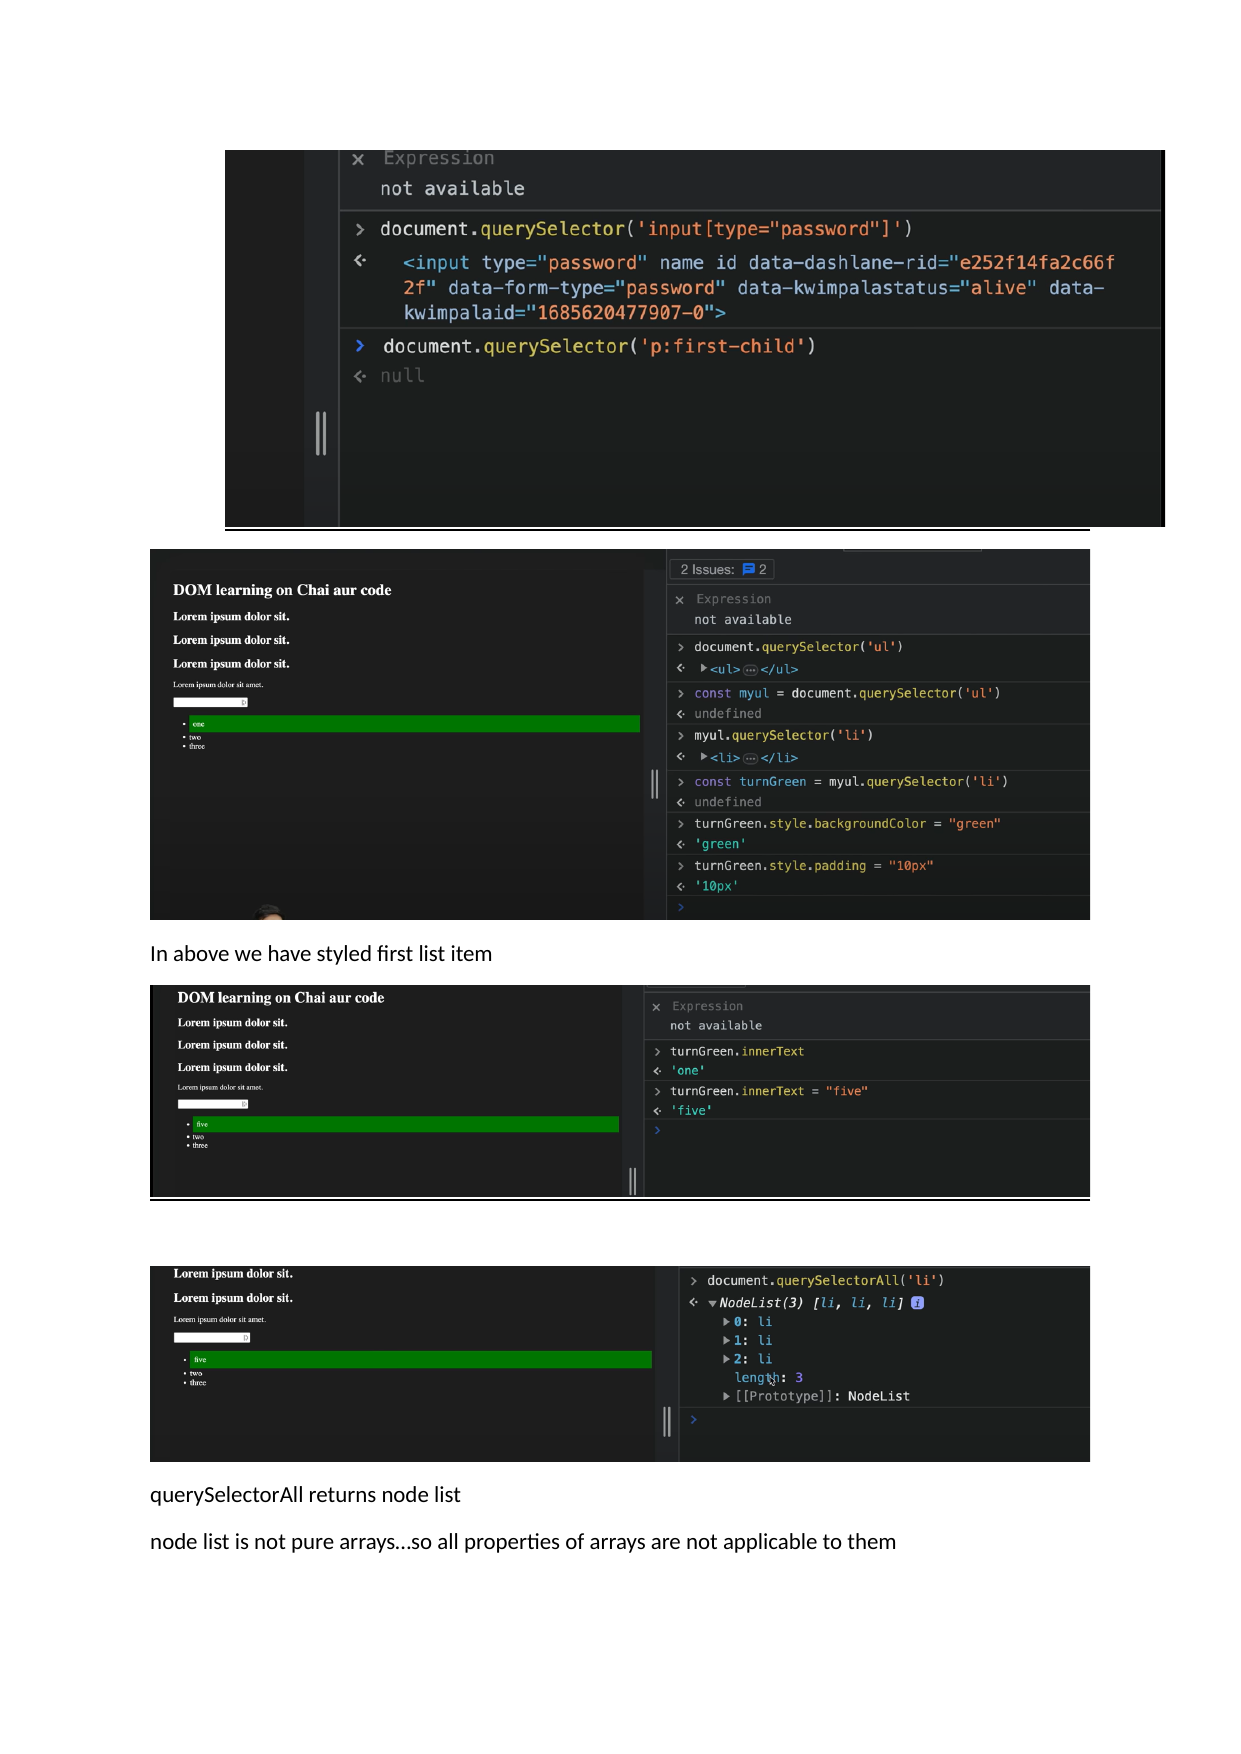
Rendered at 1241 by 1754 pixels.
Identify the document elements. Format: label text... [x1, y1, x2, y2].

picture [150, 985, 1091, 1197]
picture [150, 1266, 1091, 1462]
picture [150, 549, 1091, 920]
picture [225, 150, 1166, 527]
text node list is not pure arrays…so all properties of arrays are not applicable to them [150, 1527, 1090, 1555]
text querySelectorAll returns node list [150, 1480, 1090, 1508]
text In above we have styled first list item [150, 939, 1090, 967]
